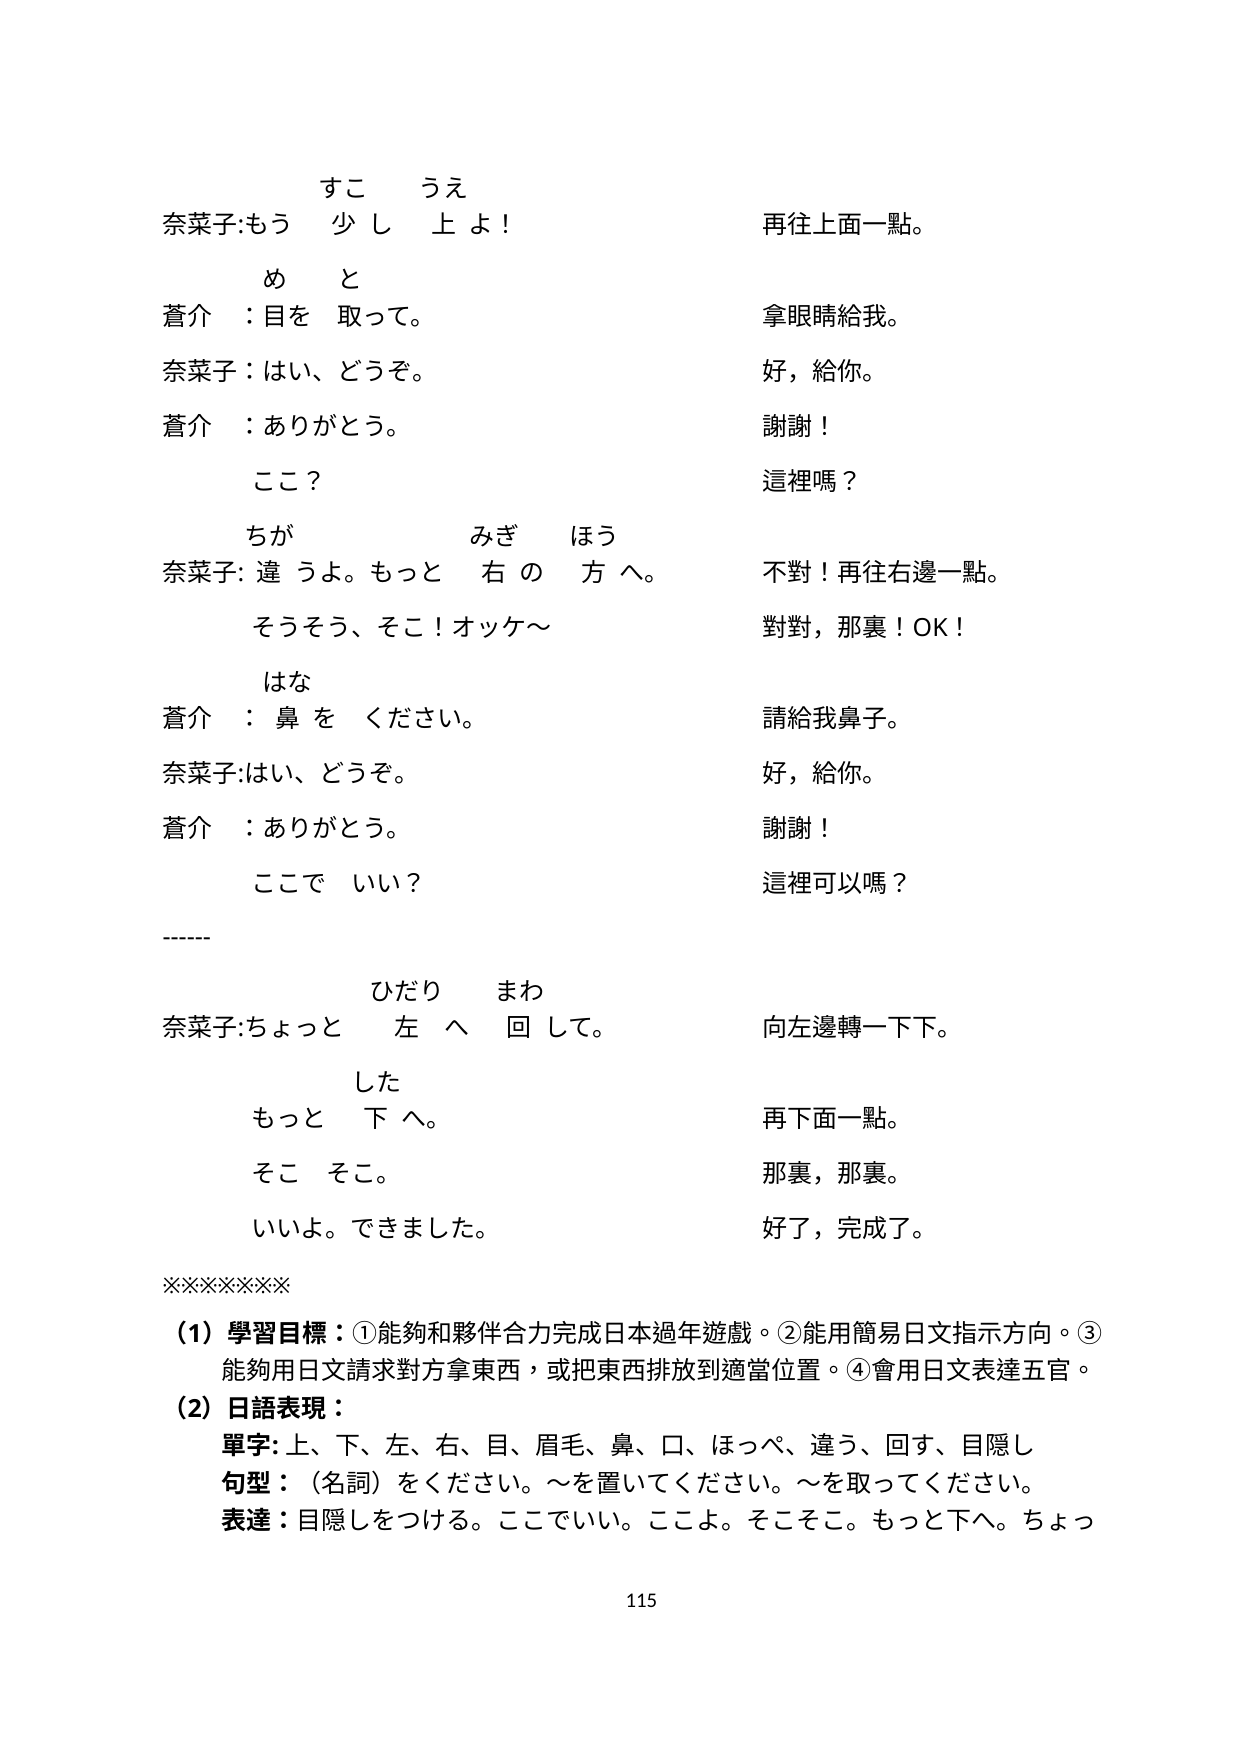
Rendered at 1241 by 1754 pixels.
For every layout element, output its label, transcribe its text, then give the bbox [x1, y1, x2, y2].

text いいよ。できました。 好了，完成了。 [162, 1209, 1107, 1245]
text そこ そこ。 那裏，那裏。 [162, 1154, 1107, 1190]
text もっと へ。 再下面一點。 [162, 1063, 1107, 1135]
text 句型：（名詞）をください。～を置いてください。～を取ってください。 [162, 1462, 1107, 1500]
text 單字: 上、下、左、右、目、眉毛、鼻、口、ほっぺ、違う、回す、目隠し [162, 1425, 1107, 1462]
text ------ [162, 919, 1107, 953]
text ここで いい？ 這裡可以嗎？ [162, 864, 1107, 900]
text 奈菜子:もう し よ！ 再往上面一點。 [162, 169, 1107, 241]
text ※※※※※※※ [162, 1270, 1107, 1300]
text ここ？ 這裡嗎？ [162, 461, 1107, 497]
text そうそう、そこ！オッケ～ 對對，那裏！OK！ [162, 607, 1107, 644]
text （2）日語表現： [162, 1387, 1107, 1425]
text 蒼介 ：ありがとう。 謝謝！ [162, 406, 1107, 442]
text 奈菜子:はい、どうぞ。 好，給你。 [162, 754, 1107, 790]
text 蒼介 ：ありがとう。 謝謝！ [162, 809, 1107, 845]
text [221, 1500, 1107, 1537]
text 蒼介 ：を ください。 請給我鼻子。 [162, 662, 1107, 735]
text 奈菜子：はい、どうぞ。 好，給你。 [162, 351, 1107, 387]
text 奈菜子:うよ。もっと の へ。 不對！再往右邊一點。 [162, 516, 1107, 589]
text （1）學習目標：①能夠和夥伴合力完成日本過年遊戲。②能用簡易日文指示方向。③能夠用日文請求對方拿東西，或把東西排放到適當位置。④會用日文表達五官。 [162, 1312, 1107, 1387]
text 奈菜子:ちょっと へ して。 向左邊轉一下下。 [162, 971, 1107, 1044]
text 蒼介 ：を って。 拿眼睛給我。 [162, 260, 1107, 332]
